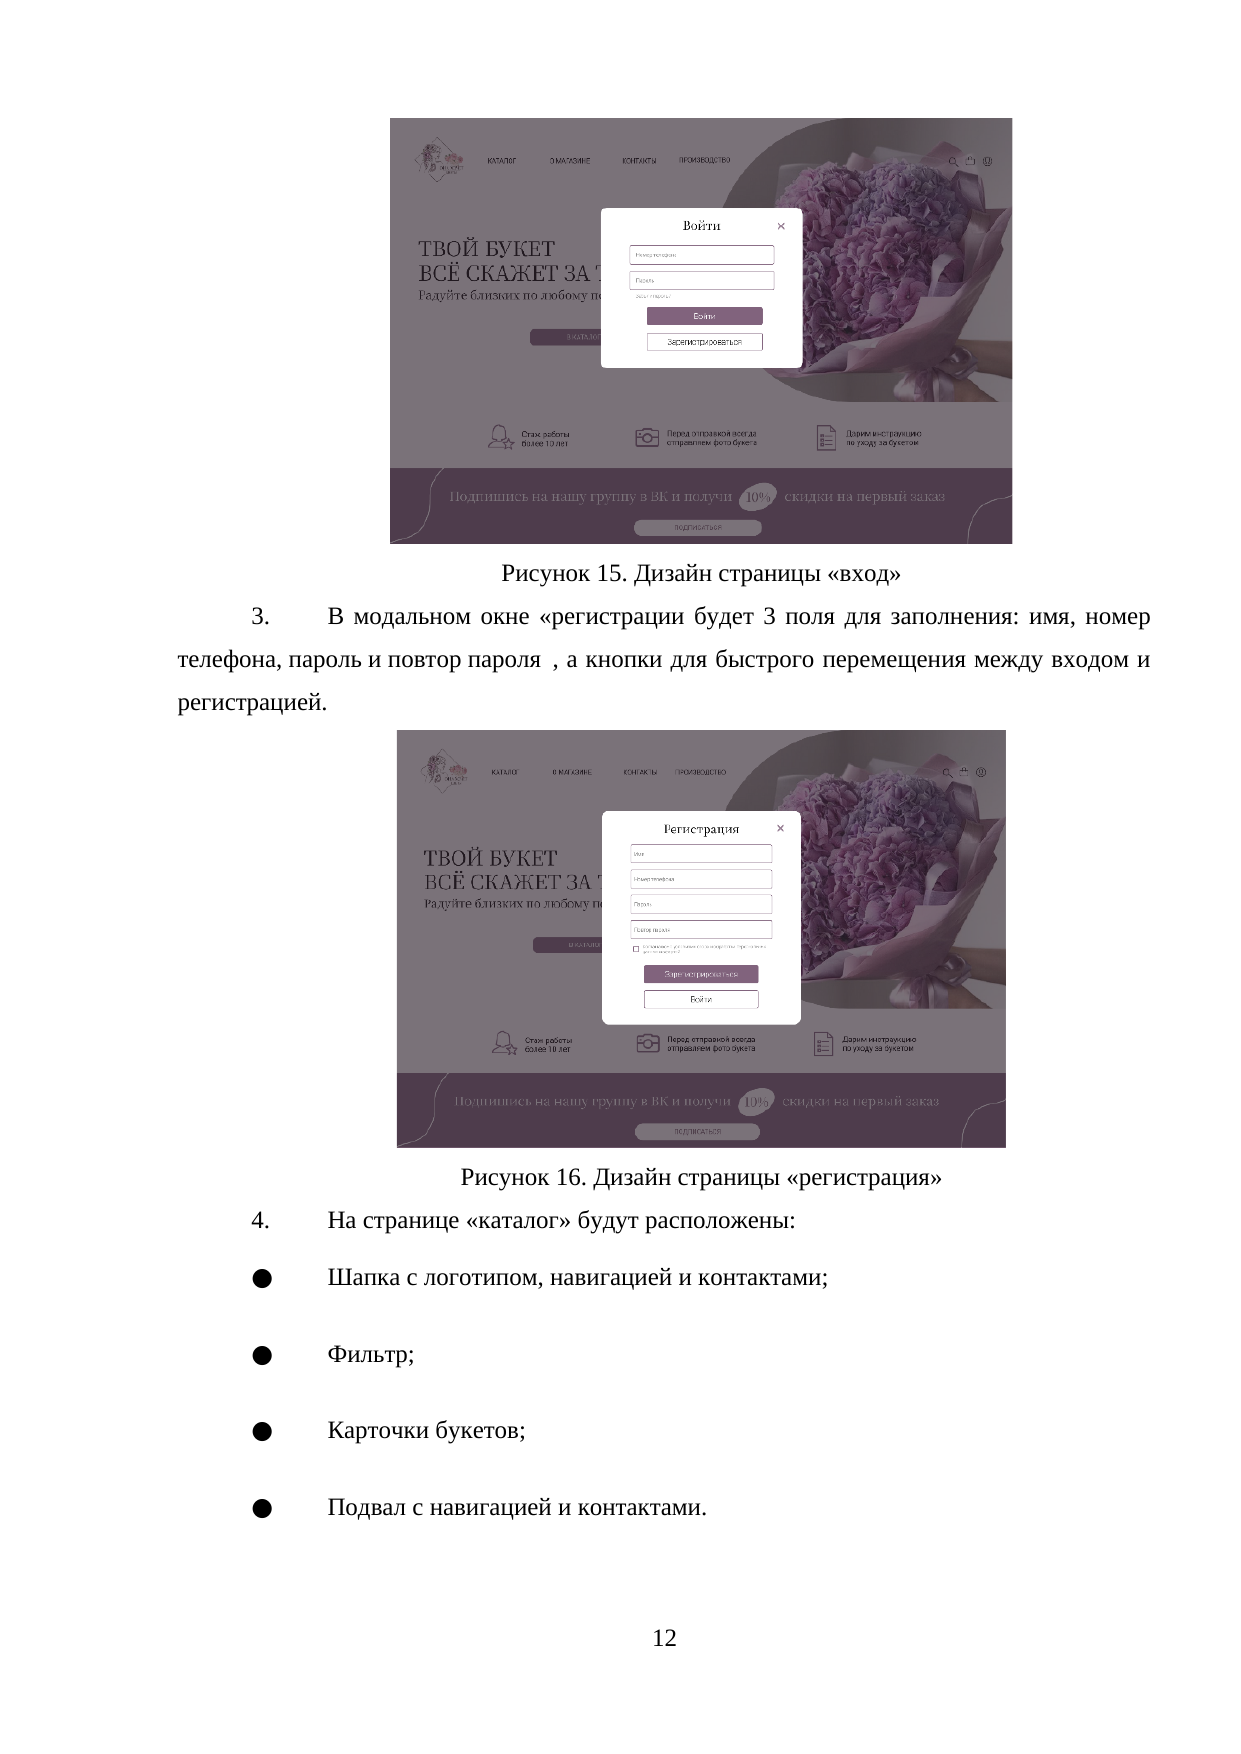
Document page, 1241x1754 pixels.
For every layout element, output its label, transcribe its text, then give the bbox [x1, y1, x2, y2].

text Рисунок 15. Дизайн страницы «вход» [177, 558, 1152, 587]
list Шапка с логотипом, навигацией и контактами; [177, 1248, 1152, 1299]
picture [390, 118, 1013, 544]
picture [396, 730, 1006, 1148]
list Фильтр; [177, 1325, 1152, 1376]
list Карточки букетов; [177, 1402, 1152, 1453]
list На странице «каталог» будут расположены: [177, 1205, 1152, 1234]
text Рисунок 16. Дизайн страницы «регистрация» [177, 1162, 1152, 1191]
list В модальном окне «регистрации будет 3 поля для заполнения: имя, номер телефона, пароль и повтор пароля , а кнопки для быстрого перемещения между входом и регистрацией. [177, 601, 1152, 716]
list Подвал с навигацией и контактами. [177, 1479, 1152, 1530]
